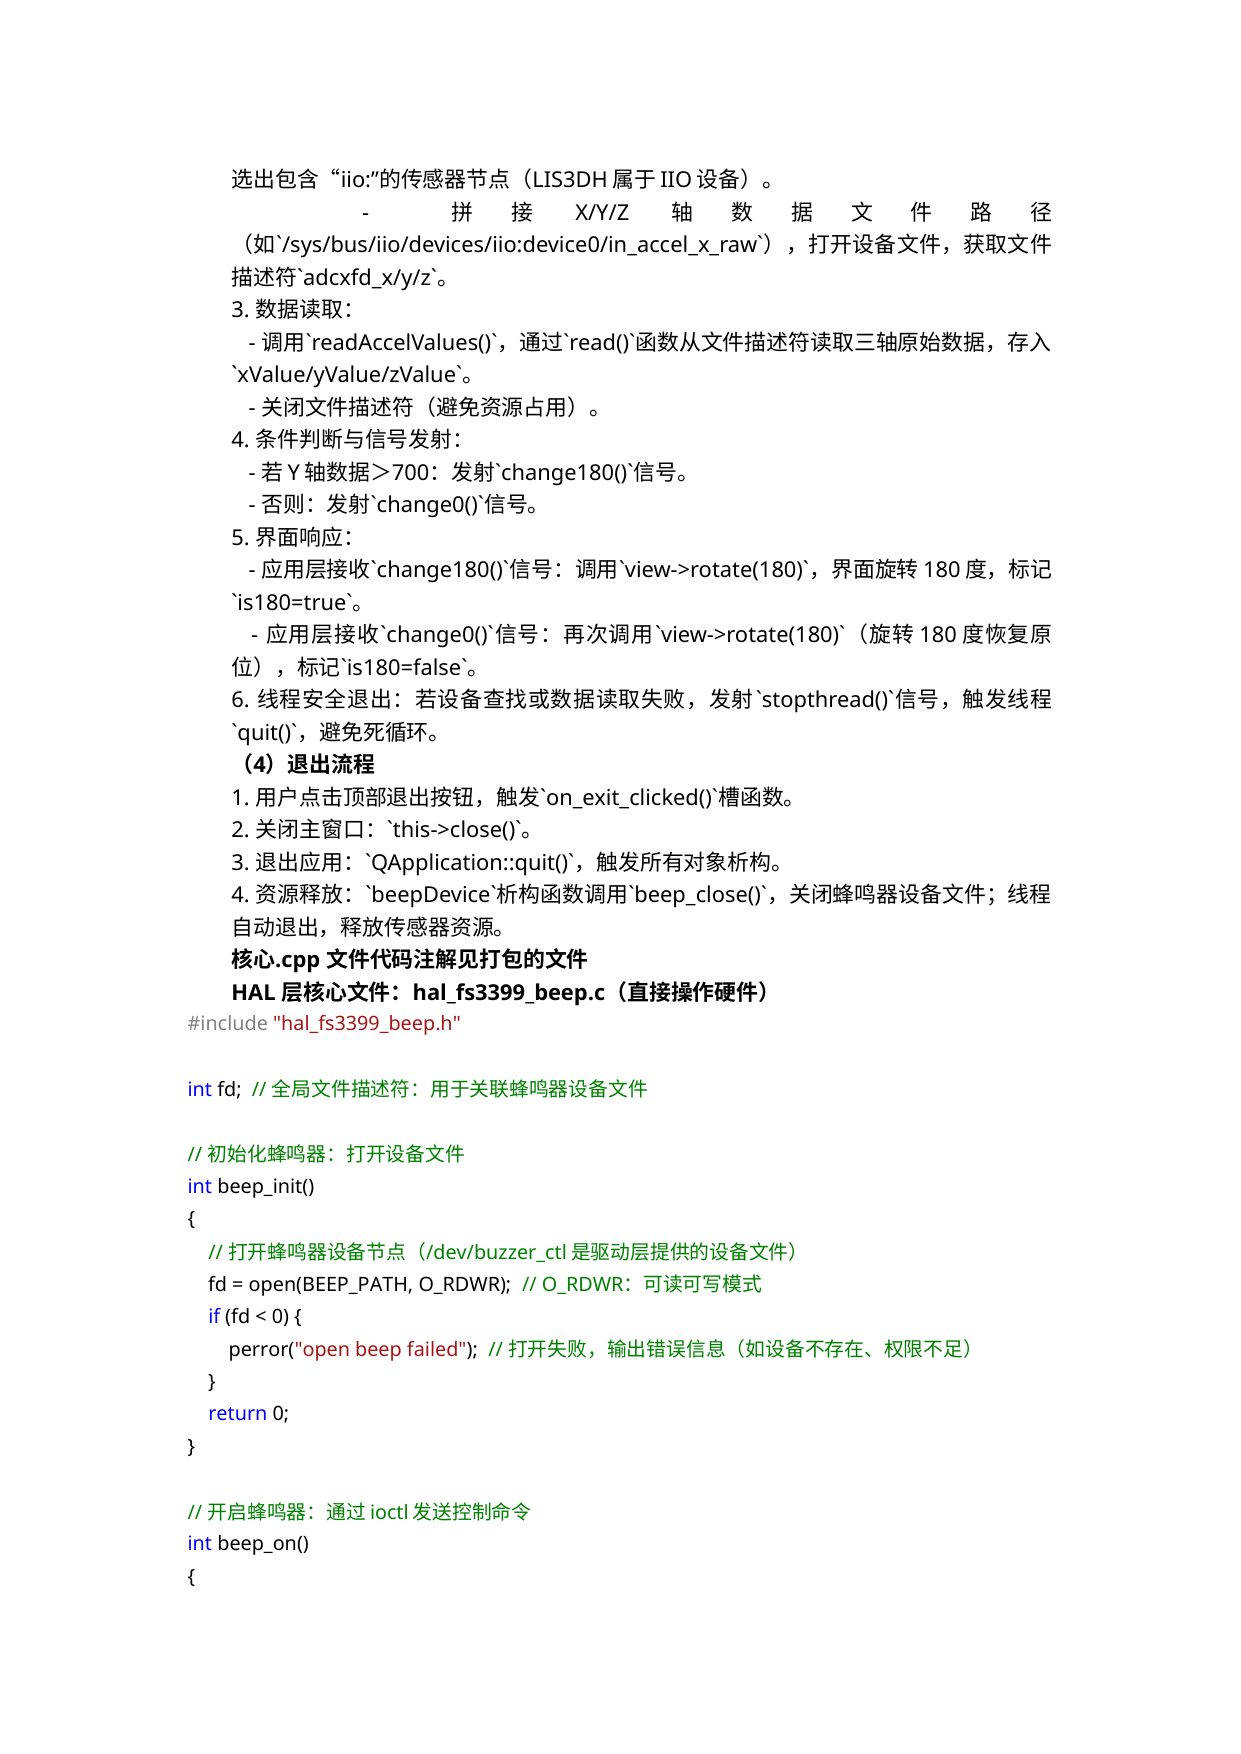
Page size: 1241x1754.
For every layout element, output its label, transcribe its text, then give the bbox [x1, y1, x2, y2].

text // 打开蜂鸣器设备节点（/dev/buzzer_ctl是驱动层提供的设备文件） [187, 1234, 1053, 1267]
text 6. 线程安全退出：若设备查找或数据读取失败，发射`stopthread()`信号，触发线程`quit()`，避免死循环。 [231, 682, 1053, 747]
text - 关闭文件描述符（避免资源占用）。 [231, 389, 1053, 422]
text 3. 数据读取： [231, 292, 1053, 324]
text } [187, 1429, 1053, 1462]
text 4. 条件判断与信号发射： [231, 422, 1053, 454]
text } [187, 1364, 1053, 1397]
text - 若Y轴数据＞700：发射`change180()`信号。 [231, 454, 1053, 487]
text int beep_on() [187, 1527, 1053, 1559]
text HAL 层核心文件：hal_fs3399_beep.c（直接操作硬件） [231, 974, 1053, 1007]
text { [187, 1202, 1053, 1234]
text // 开启蜂鸣器：通过ioctl发送控制命令 [187, 1494, 1053, 1527]
text #include "hal_fs3399_beep.h" [187, 1007, 1053, 1039]
text { [187, 1559, 1053, 1592]
text if (fd < 0) { [187, 1299, 1053, 1332]
text 5. 界面响应： [231, 519, 1053, 552]
text 核心.cpp 文件代码注解见打包的文件 [231, 942, 1053, 974]
text 4. 资源释放：`beepDevice`析构函数调用`beep_close()`，关闭蜂鸣器设备文件；线程自动退出，释放传感器资源。 [231, 877, 1053, 942]
text int beep_init() [187, 1169, 1053, 1202]
text - 拼接X/Y/Z轴数据文件路径（如`/sys/bus/iio/devices/iio:device0/in_accel_x_raw`），打开设备文件，获取文件描述符`adcxfd_x/y/z`。 [231, 194, 1053, 292]
text - 调用`readAccelValues()`，通过`read()`函数从文件描述符读取三轴原始数据，存入`xValue/yValue/zValue`。 [231, 324, 1053, 389]
text - 否则：发射`change0()`信号。 [231, 487, 1053, 519]
text 1. 用户点击顶部退出按钮，触发`on_exit_clicked()`槽函数。 [231, 779, 1053, 812]
text 2. 关闭主窗口：`this->close()`。 [231, 812, 1053, 844]
text - 应用层接收`change180()`信号：调用`view->rotate(180)`，界面旋转180度，标记`is180=true`。 [231, 552, 1053, 617]
text // 初始化蜂鸣器：打开设备文件 [187, 1137, 1053, 1169]
text 3. 退出应用：`QApplication::quit()`，触发所有对象析构。 [231, 844, 1053, 877]
text - 应用层接收`change0()`信号：再次调用`view->rotate(180)`（旋转180度恢复原位），标记`is180=false`。 [231, 617, 1053, 682]
text perror("open beep failed"); // 打开失败，输出错误信息（如设备不存在、权限不足） [187, 1332, 1053, 1364]
text int fd; // 全局文件描述符：用于关联蜂鸣器设备文件 [187, 1072, 1053, 1104]
text （4）退出流程 [231, 747, 1053, 779]
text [231, 162, 1053, 194]
text return 0; [187, 1397, 1053, 1429]
text fd = open(BEEP_PATH, O_RDWR); // O_RDWR：可读可写模式 [187, 1267, 1053, 1299]
